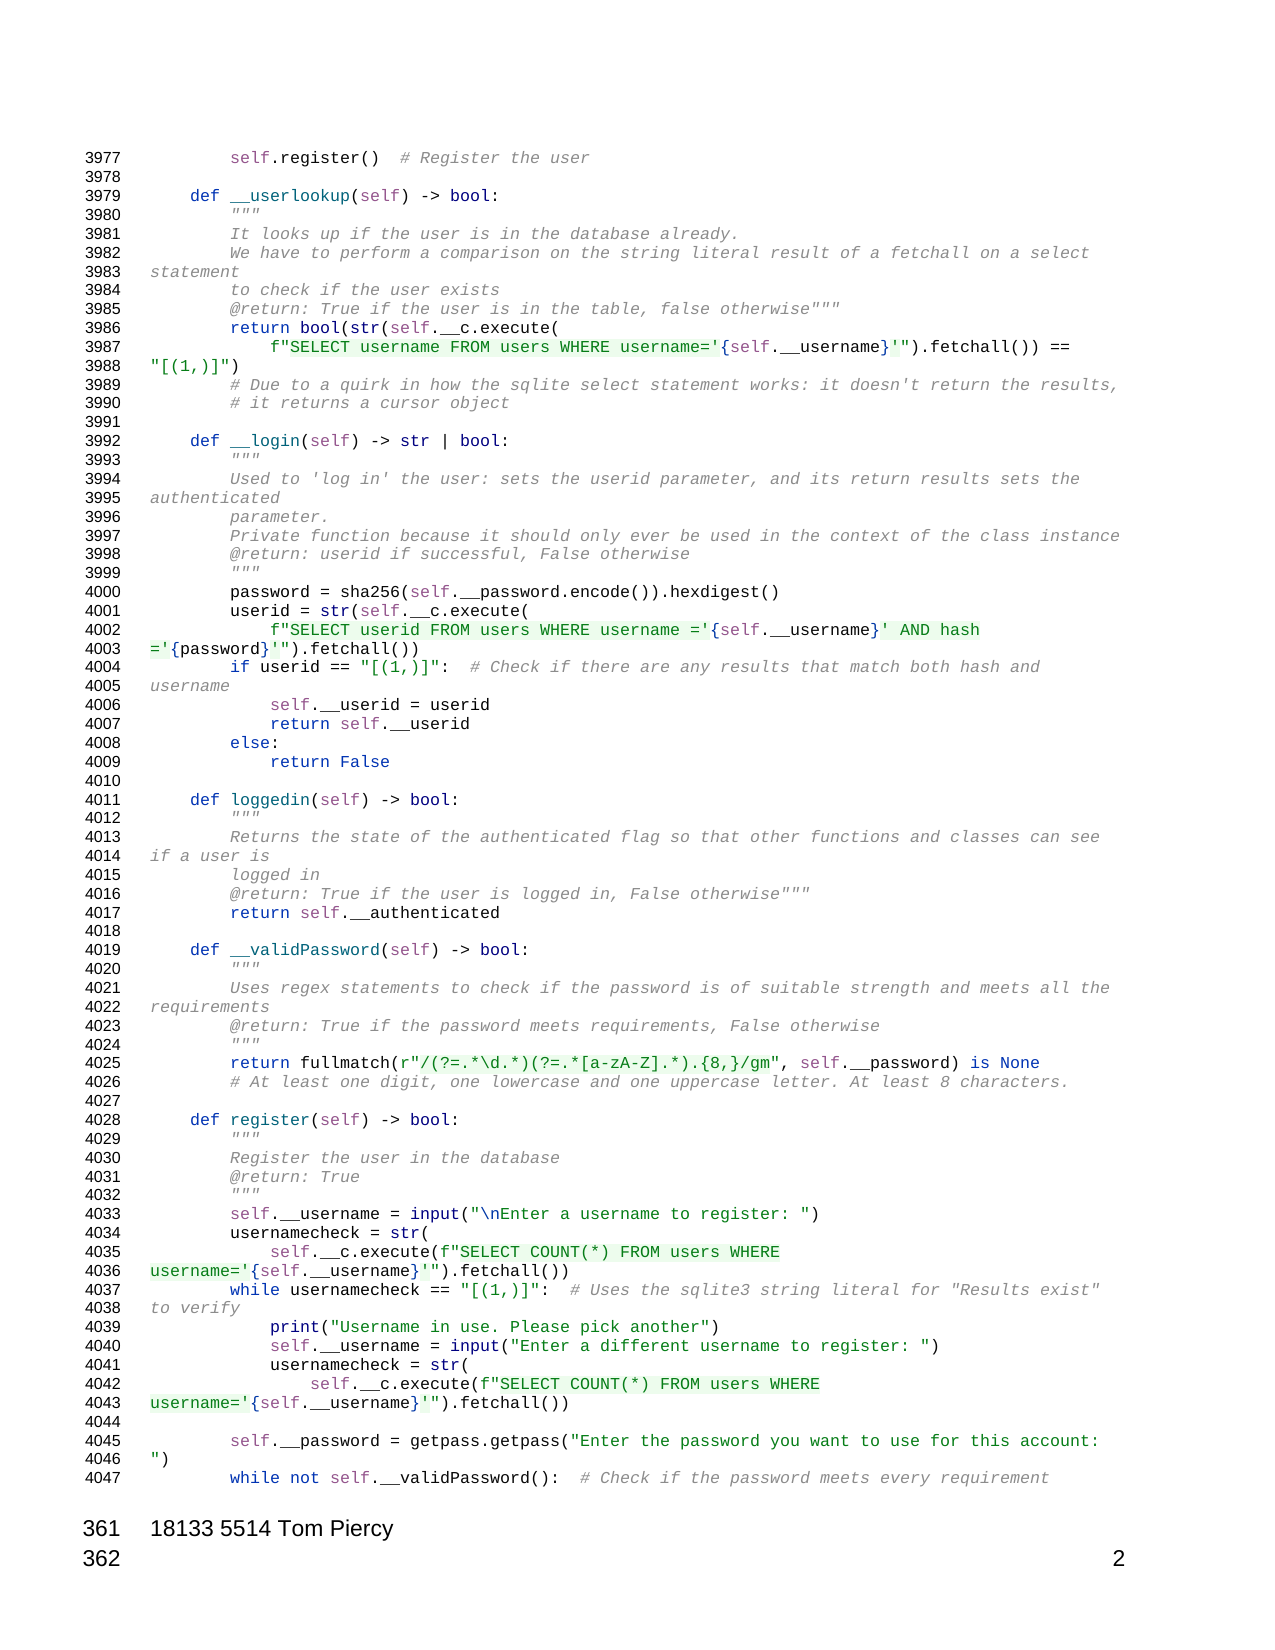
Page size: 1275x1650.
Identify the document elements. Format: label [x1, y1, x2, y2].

text [150, 150, 1125, 1489]
